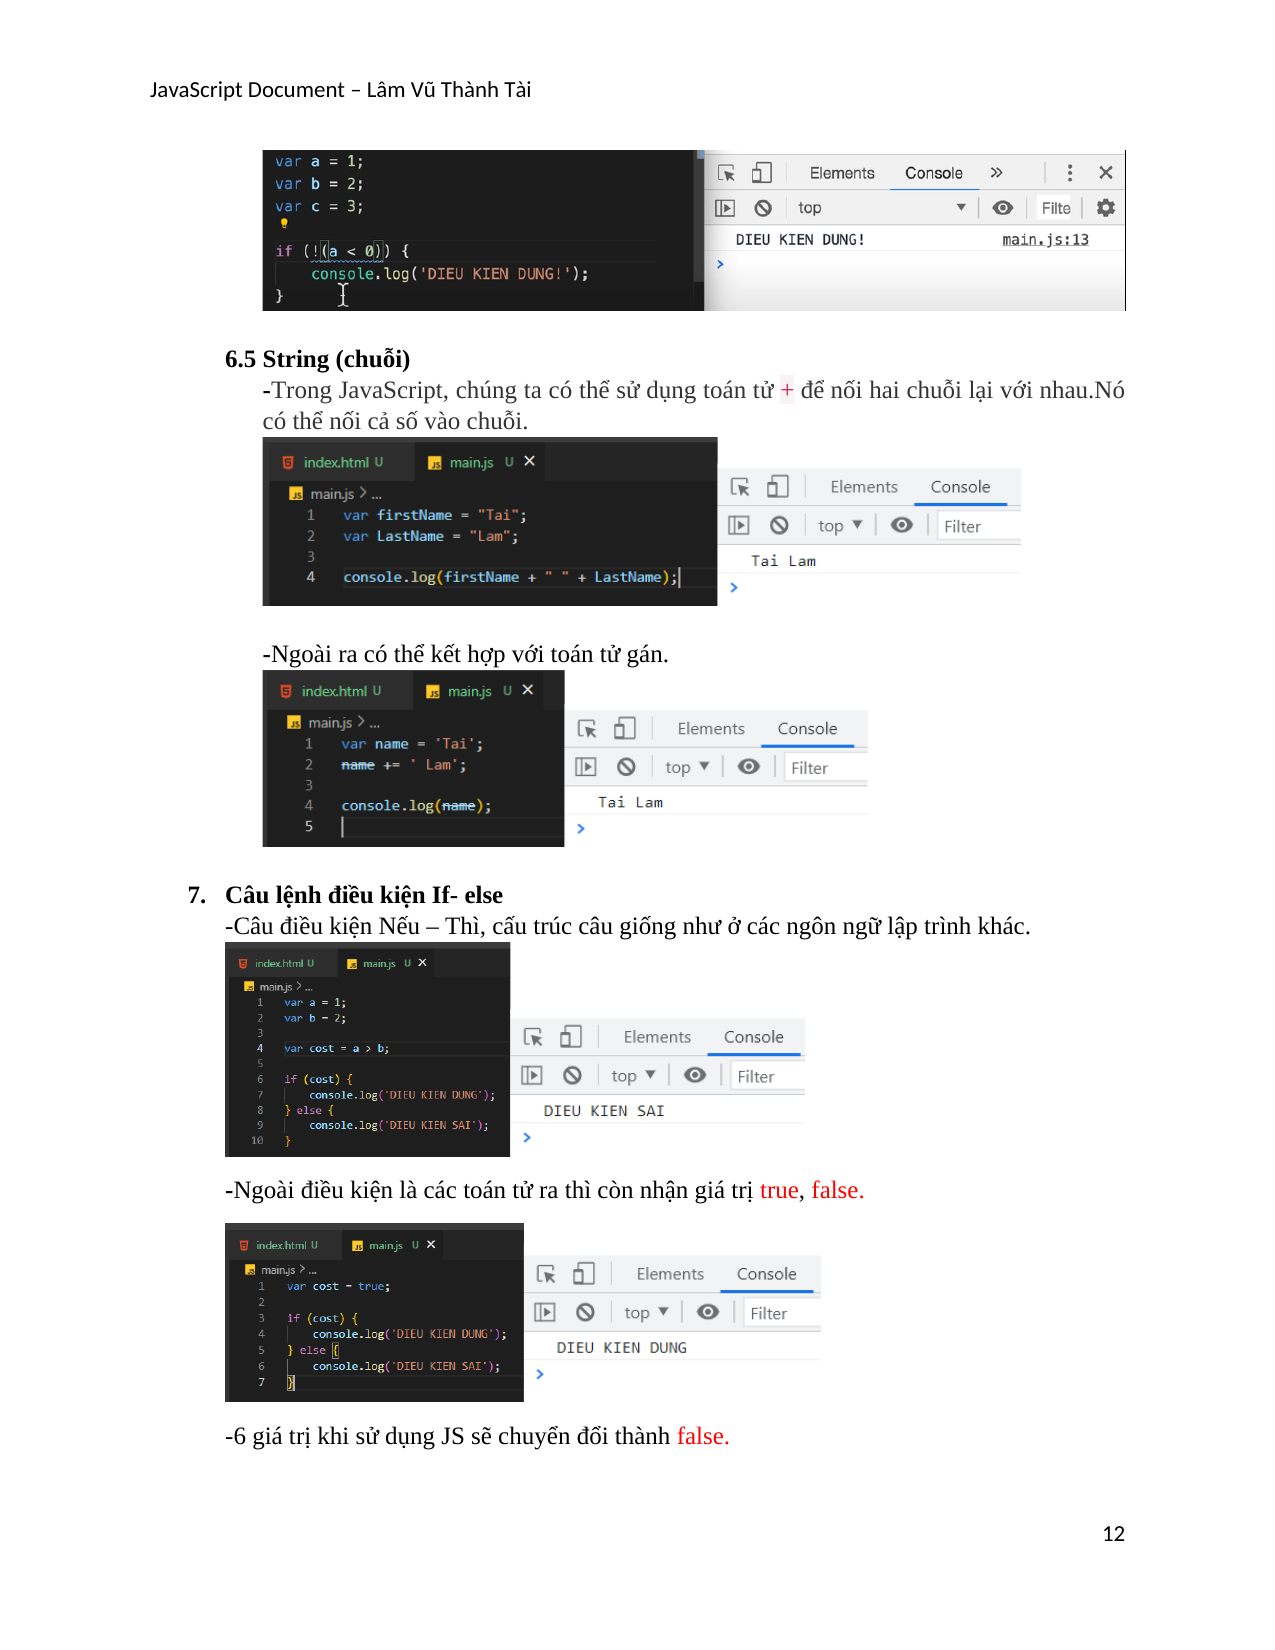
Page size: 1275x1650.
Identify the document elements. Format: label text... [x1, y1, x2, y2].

text -6 giá trị khi sử dụng JS sẽ chuyển đổi thành false. [150, 1421, 1125, 1449]
list -Ngoài ra có thể kết hợp với toán tử gán. [262, 639, 1125, 668]
list -Trong JavaScript, chúng ta có thể sử dụng toán tử + để nối hai chuỗi lại với nhau.Nó có thể nối cả số vào chuỗi. [262, 375, 1125, 435]
text -Ngoài điều kiện là các toán tử ra thì còn nhận giá trị true, false. [150, 1176, 1125, 1204]
picture [262, 437, 1021, 606]
picture [262, 150, 1127, 311]
picture [262, 670, 868, 847]
picture [225, 1223, 821, 1402]
list -Câu điều kiện Nếu – Thì, cấu trúc câu giống như ở các ngôn ngữ lập trình khác. [225, 911, 1125, 940]
list String (chuỗi) [225, 344, 1125, 373]
list Câu lệnh điều kiện If- else [187, 880, 1125, 909]
picture [225, 942, 806, 1157]
